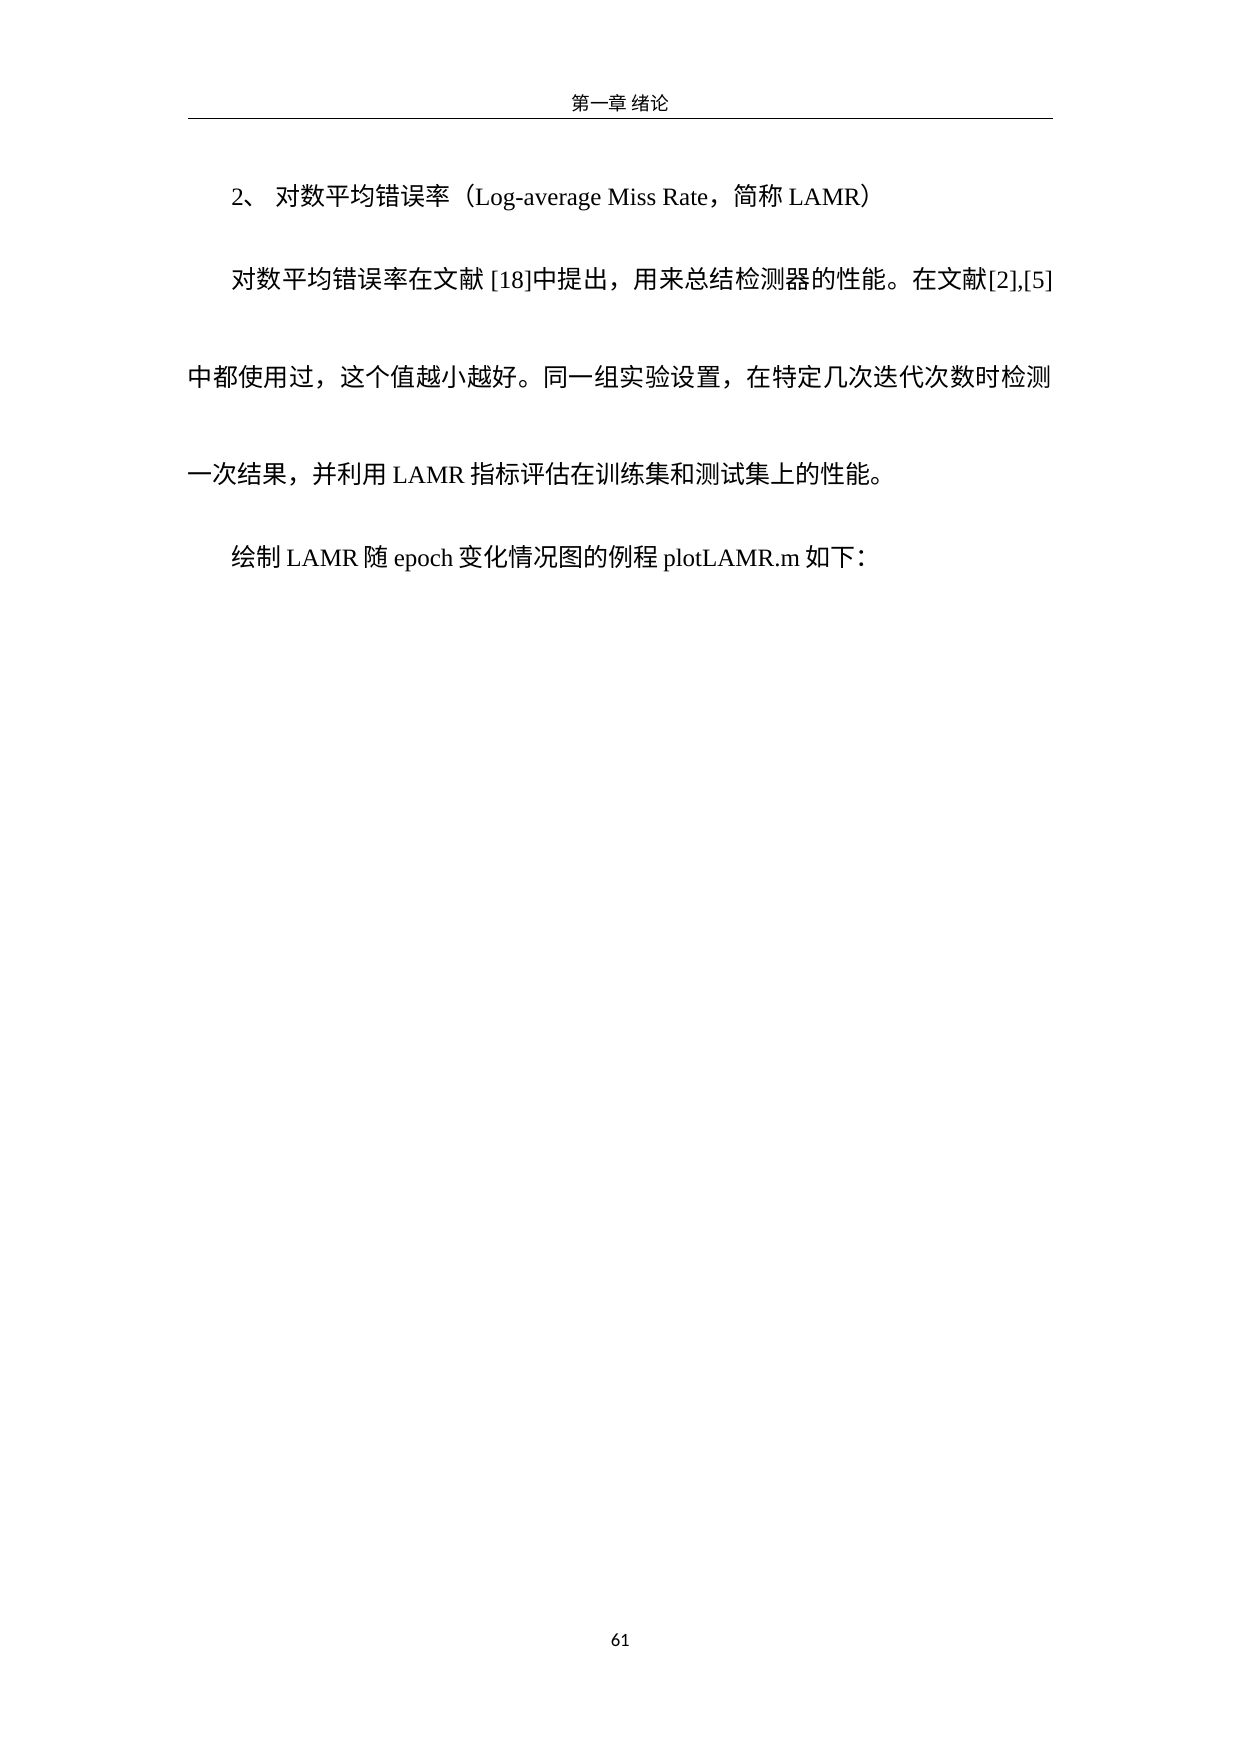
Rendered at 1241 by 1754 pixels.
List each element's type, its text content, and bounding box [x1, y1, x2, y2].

text 绘制LAMR随epoch变化情况图的例程plotLAMR.m如下： [187, 523, 1053, 588]
text 对数平均错误率在文献 [18]中提出，用来总结检测器的性能。在文献[2],[5]中都使用过，这个值越小越好。同一组实验设置，在特定几次迭代次数时检测一次结果，并利用LAMR指标评估在训练集和测试集上的性能。 [187, 245, 1053, 505]
list 对数平均错误率（Log-average Miss Rate，简称LAMR） [231, 162, 1053, 227]
